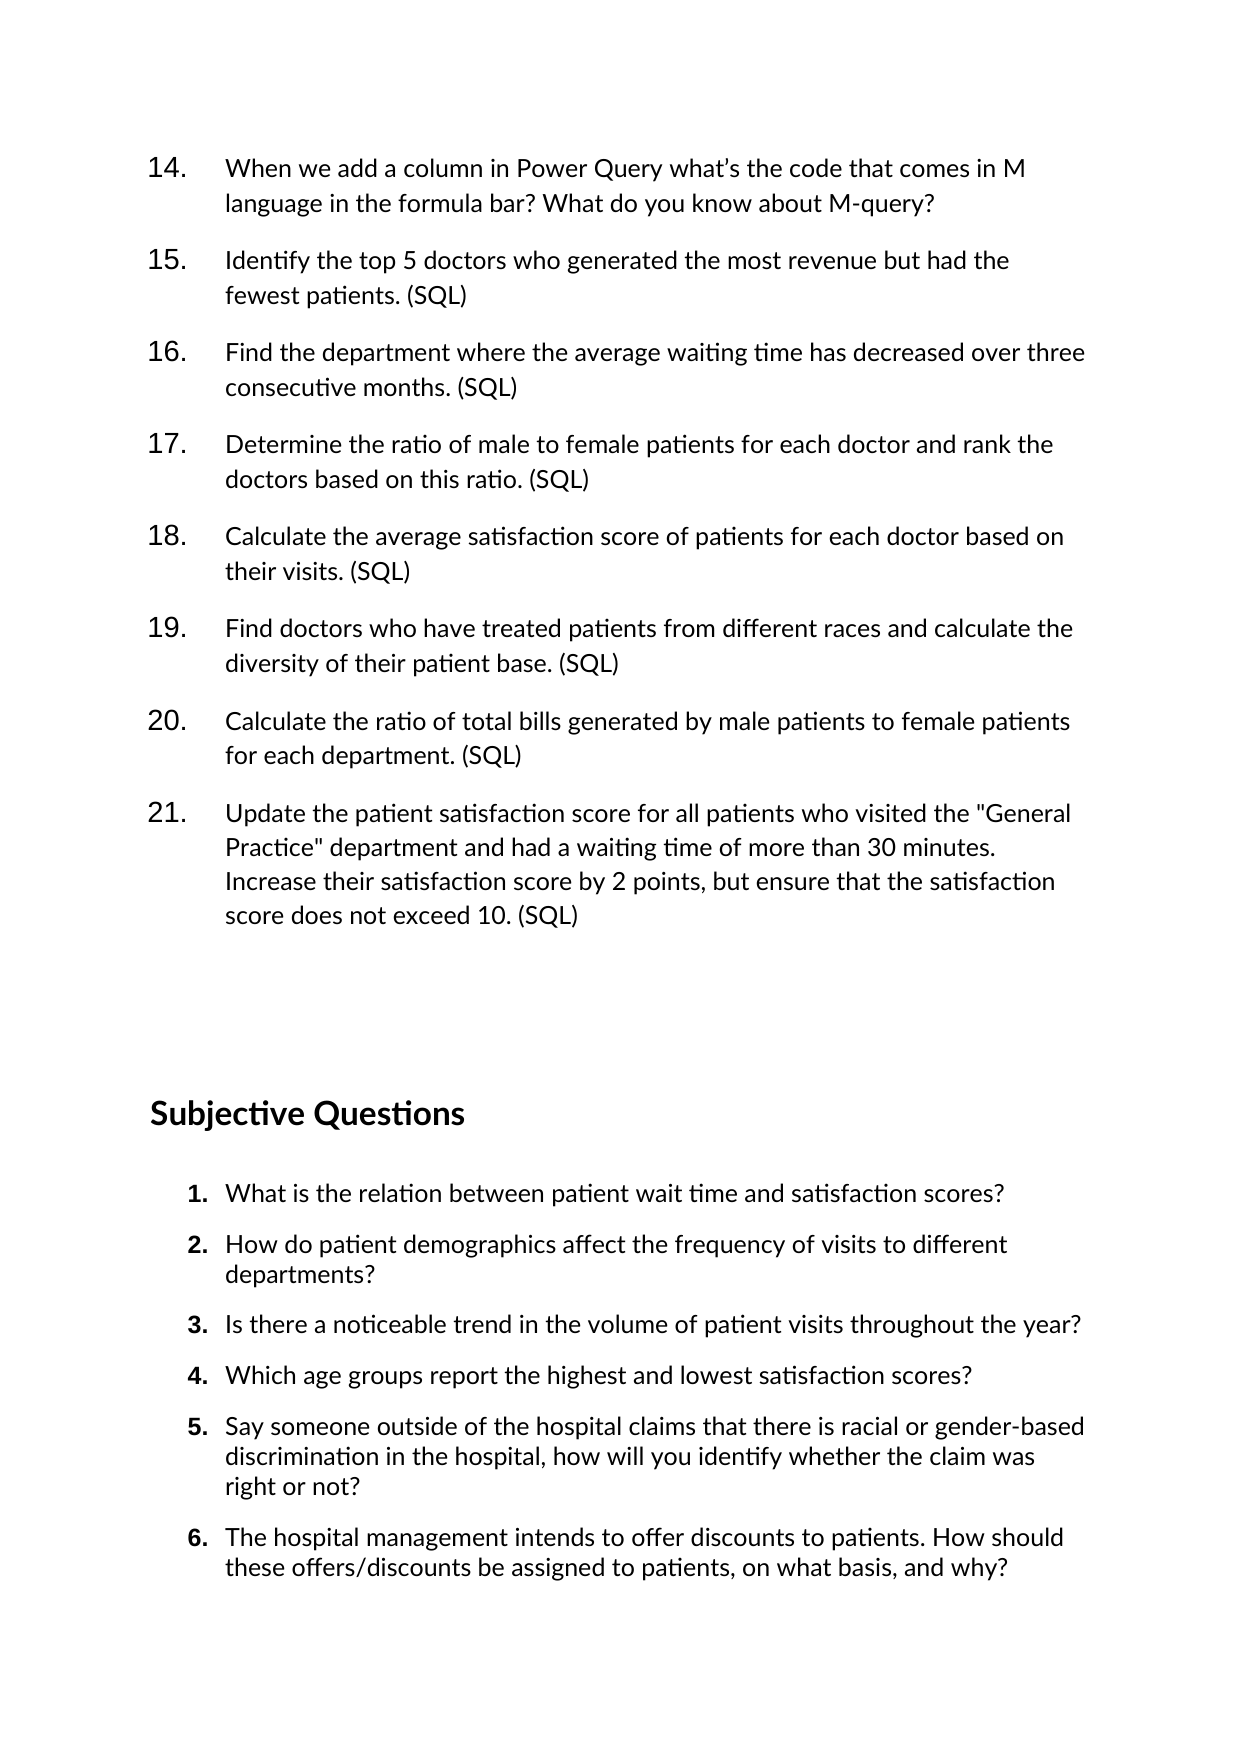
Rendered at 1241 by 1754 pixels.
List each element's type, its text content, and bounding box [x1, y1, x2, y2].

list What is the relation between patient wait time and satisfaction scores? [187, 1178, 1090, 1208]
list Identify the top 5 doctors who generated the most revenue but had the fewest patients. (SQL) [187, 242, 1090, 309]
list Determine the ratio of male to female patients for each doctor and rank the doctors based on this ratio. (SQL) [187, 426, 1090, 494]
list Calculate the average satisfaction score of patients for each doctor based on their visits. (SQL) [187, 518, 1090, 586]
list Find doctors who have treated patients from different races and calculate the diversity of their patient base. (SQL) [187, 610, 1090, 678]
list When we add a column in Power Query what’s the code that comes in M language in the formula bar? What do you know about M-query? [187, 150, 1090, 217]
list How do patient demographics affect the frequency of visits to different departments? [187, 1228, 1090, 1288]
list Is there a noticeable trend in the volume of patient visits throughout the year? [187, 1309, 1090, 1339]
list Update the patient satisfaction score for all patients who visited the "General Practice" department and had a waiting time of more than 30 minutes. Increase their satisfaction score by 2 points, but ensure that the satisfaction score does not exceed 10. (SQL) [187, 794, 1090, 930]
list Calculate the ratio of total bills generated by male patients to female patients for each department. (SQL) [187, 702, 1090, 770]
list Which age groups report the highest and lowest satisfaction scores? [187, 1360, 1090, 1390]
list Find the department where the average waiting time has decreased over three consecutive months. (SQL) [187, 334, 1090, 402]
text Subjective Questions [150, 1092, 1090, 1132]
list Say someone outside of the hospital claims that there is racial or gender-based discrimination in the hospital, how will you identify whether the claim was right or not? [187, 1411, 1090, 1501]
list The hospital management intends to offer discounts to patients. How should these offers/discounts be assigned to patients, on what basis, and why? [187, 1522, 1090, 1582]
